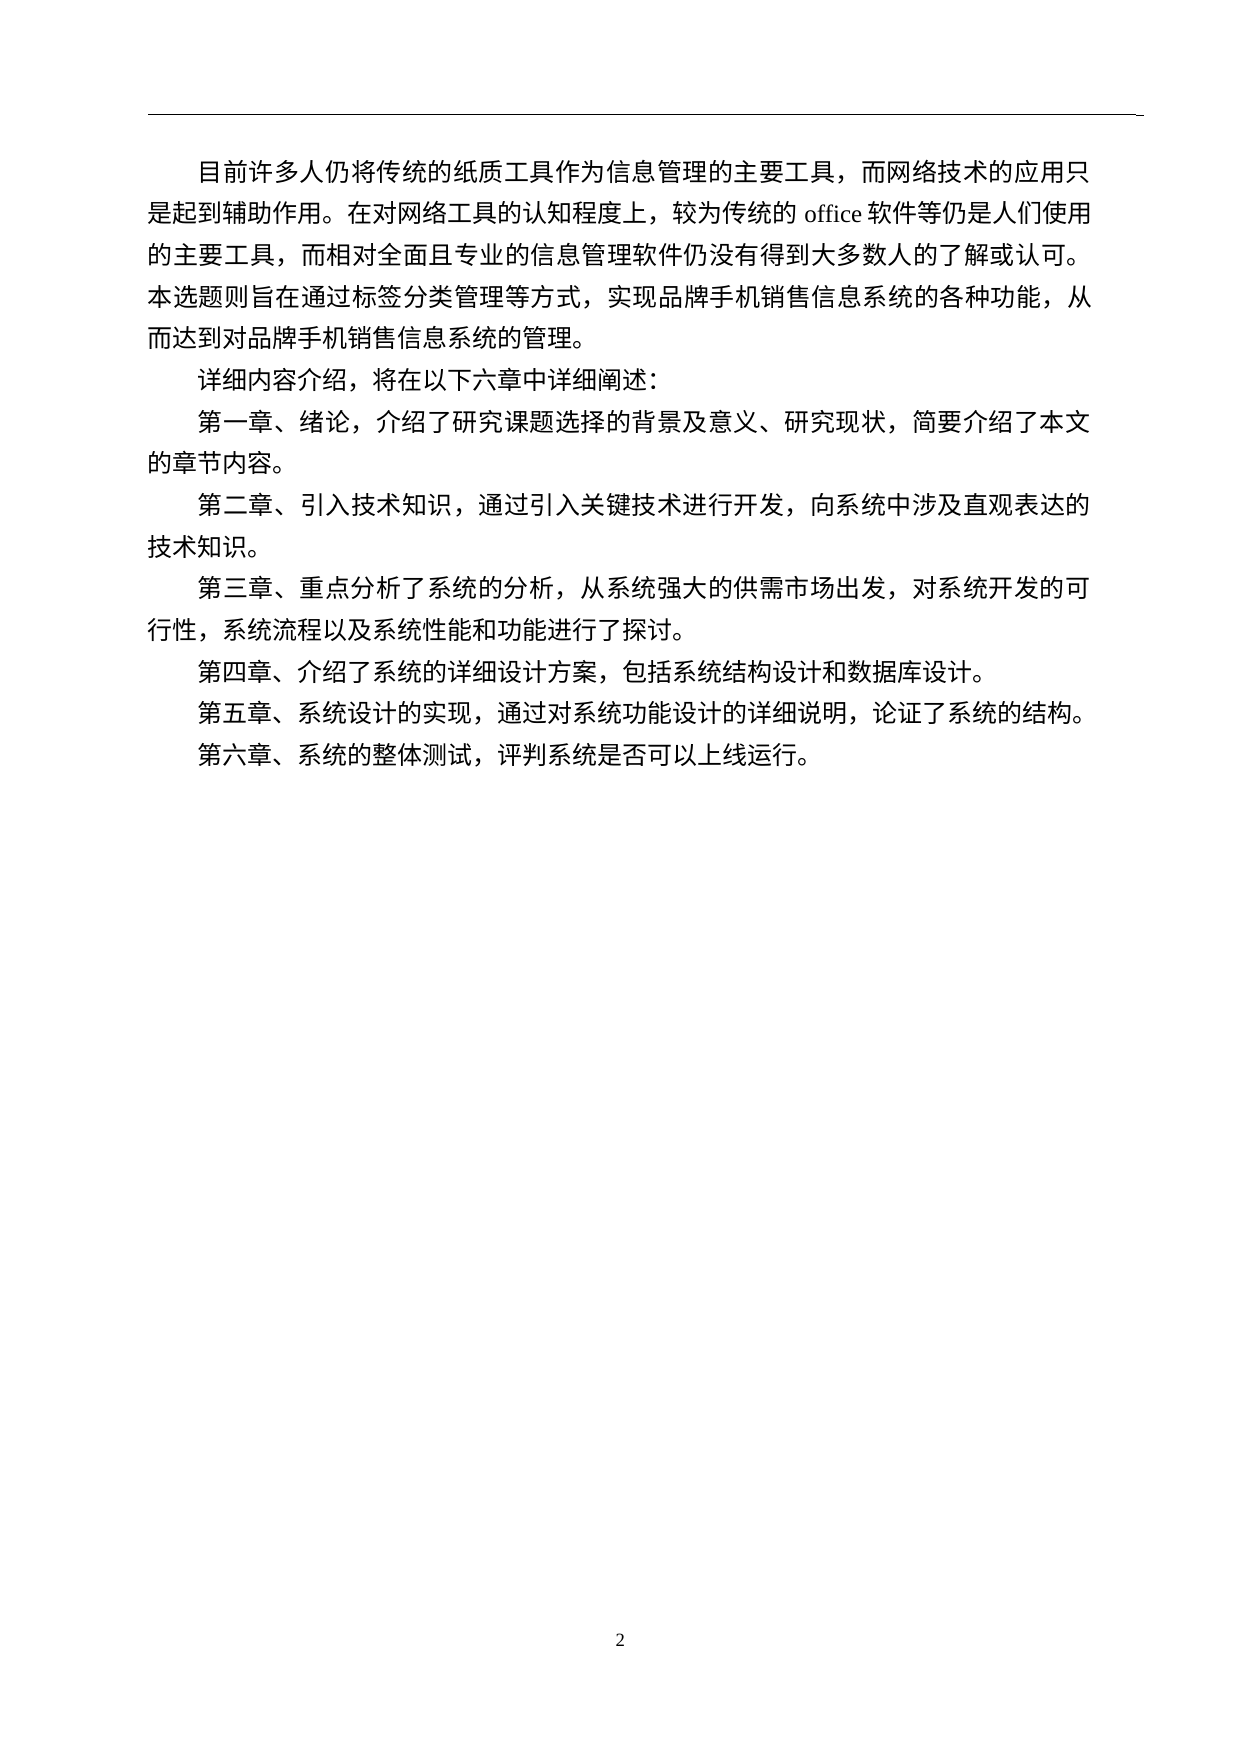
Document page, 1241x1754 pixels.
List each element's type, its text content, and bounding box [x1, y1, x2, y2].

text 详细内容介绍，将在以下六章中详细阐述： [148, 356, 1092, 398]
text 第五章、系统设计的实现，通过对系统功能设计的详细说明，论证了系统的结构。 [148, 689, 1092, 731]
text 第二章、引入技术知识，通过引入关键技术进行开发，向系统中涉及直观表达的技术知识。 [148, 481, 1092, 564]
text 第六章、系统的整体测试，评判系统是否可以上线运行。 [148, 731, 1092, 773]
text 第三章、重点分析了系统的分析，从系统强大的供需市场出发，对系统开发的可行性，系统流程以及系统性能和功能进行了探讨。 [148, 564, 1092, 648]
text 目前许多人仍将传统的纸质工具作为信息管理的主要工具，而网络技术的应用只是起到辅助作用。在对网络工具的认知程度上，较为传统的office软件等仍是人们使用的主要工具，而相对全面且专业的信息管理软件仍没有得到大多数人的了解或认可。本选题则旨在通过标签分类管理等方式，实现品牌手机销售信息系统的各种功能，从而达到对品牌手机销售信息系统的管理。 [148, 148, 1092, 356]
text 第四章、介绍了系统的详细设计方案，包括系统结构设计和数据库设计。 [148, 648, 1092, 689]
text 第一章、绪论，介绍了研究课题选择的背景及意义、研究现状，简要介绍了本文的章节内容。 [148, 398, 1092, 481]
